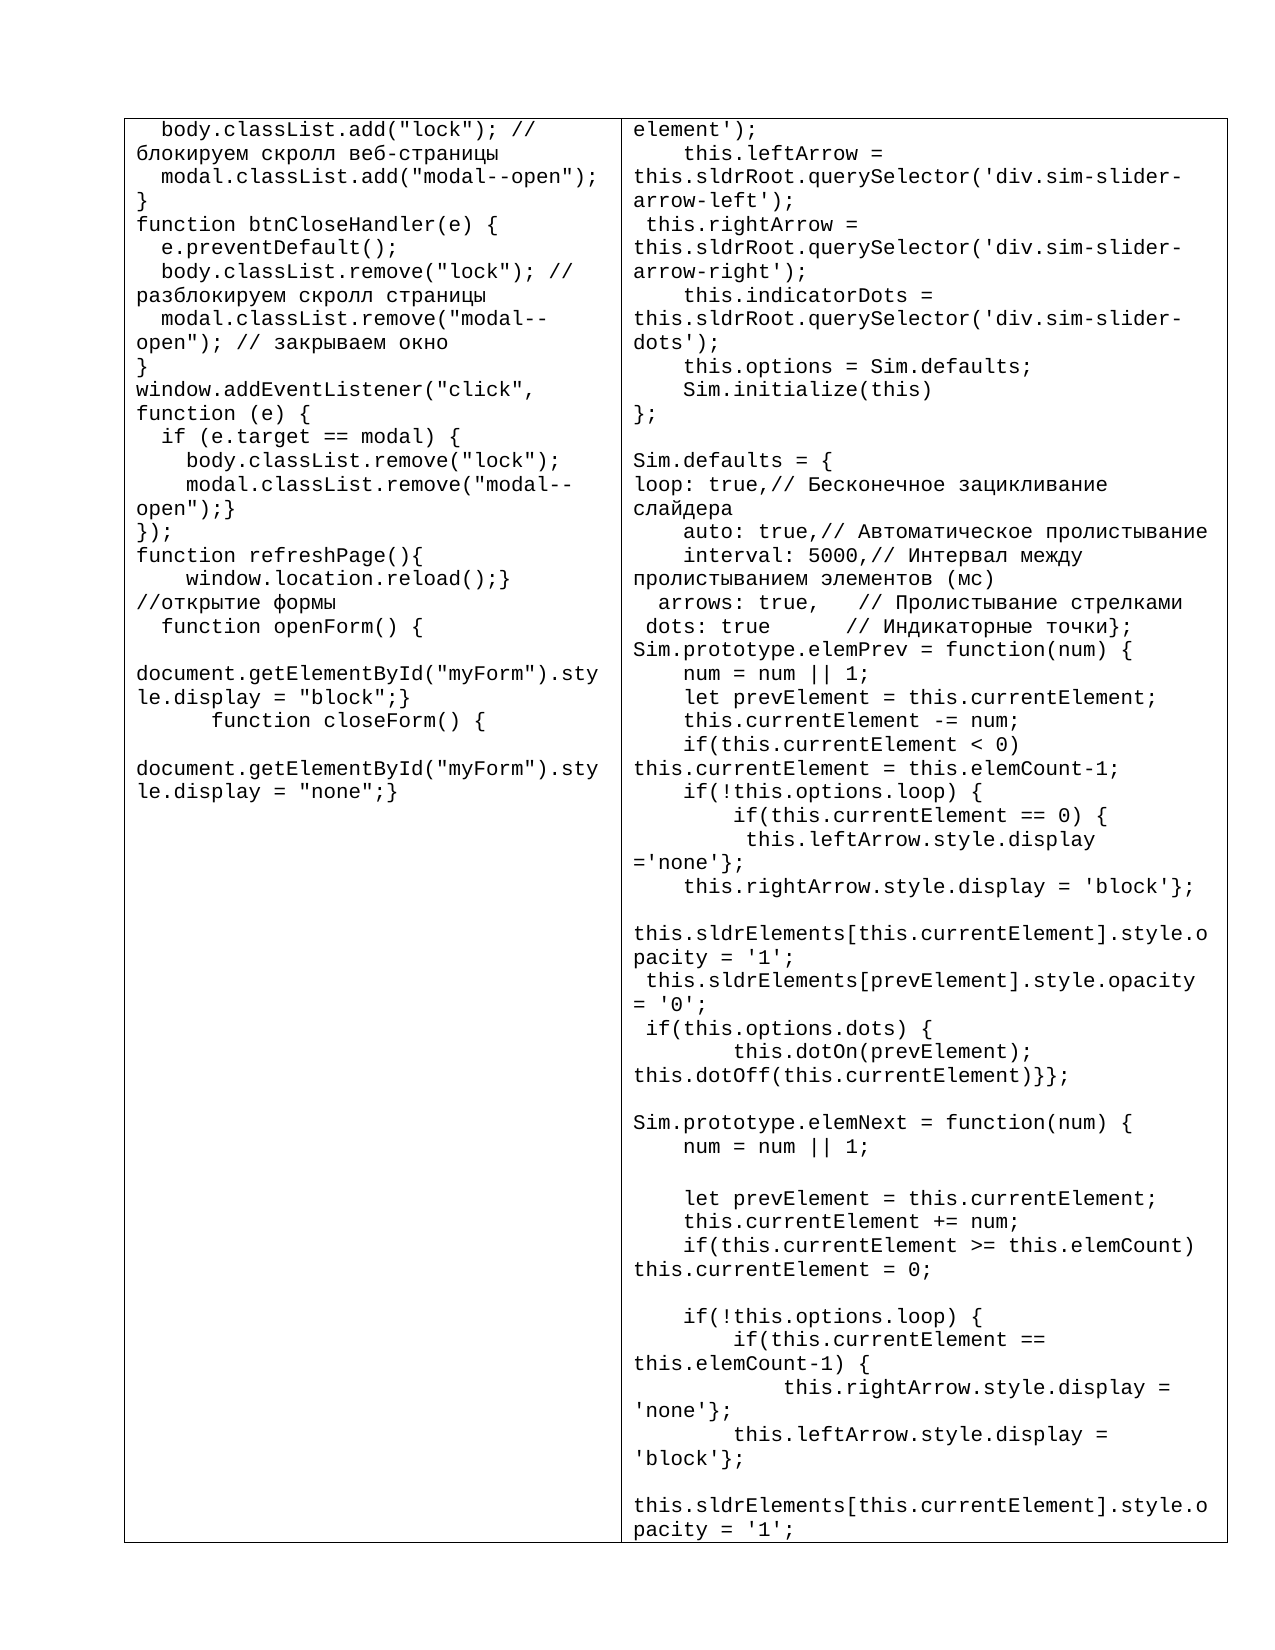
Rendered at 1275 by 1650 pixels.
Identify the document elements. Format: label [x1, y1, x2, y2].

table_header [622, 119, 1227, 1542]
table_header [125, 119, 621, 1542]
